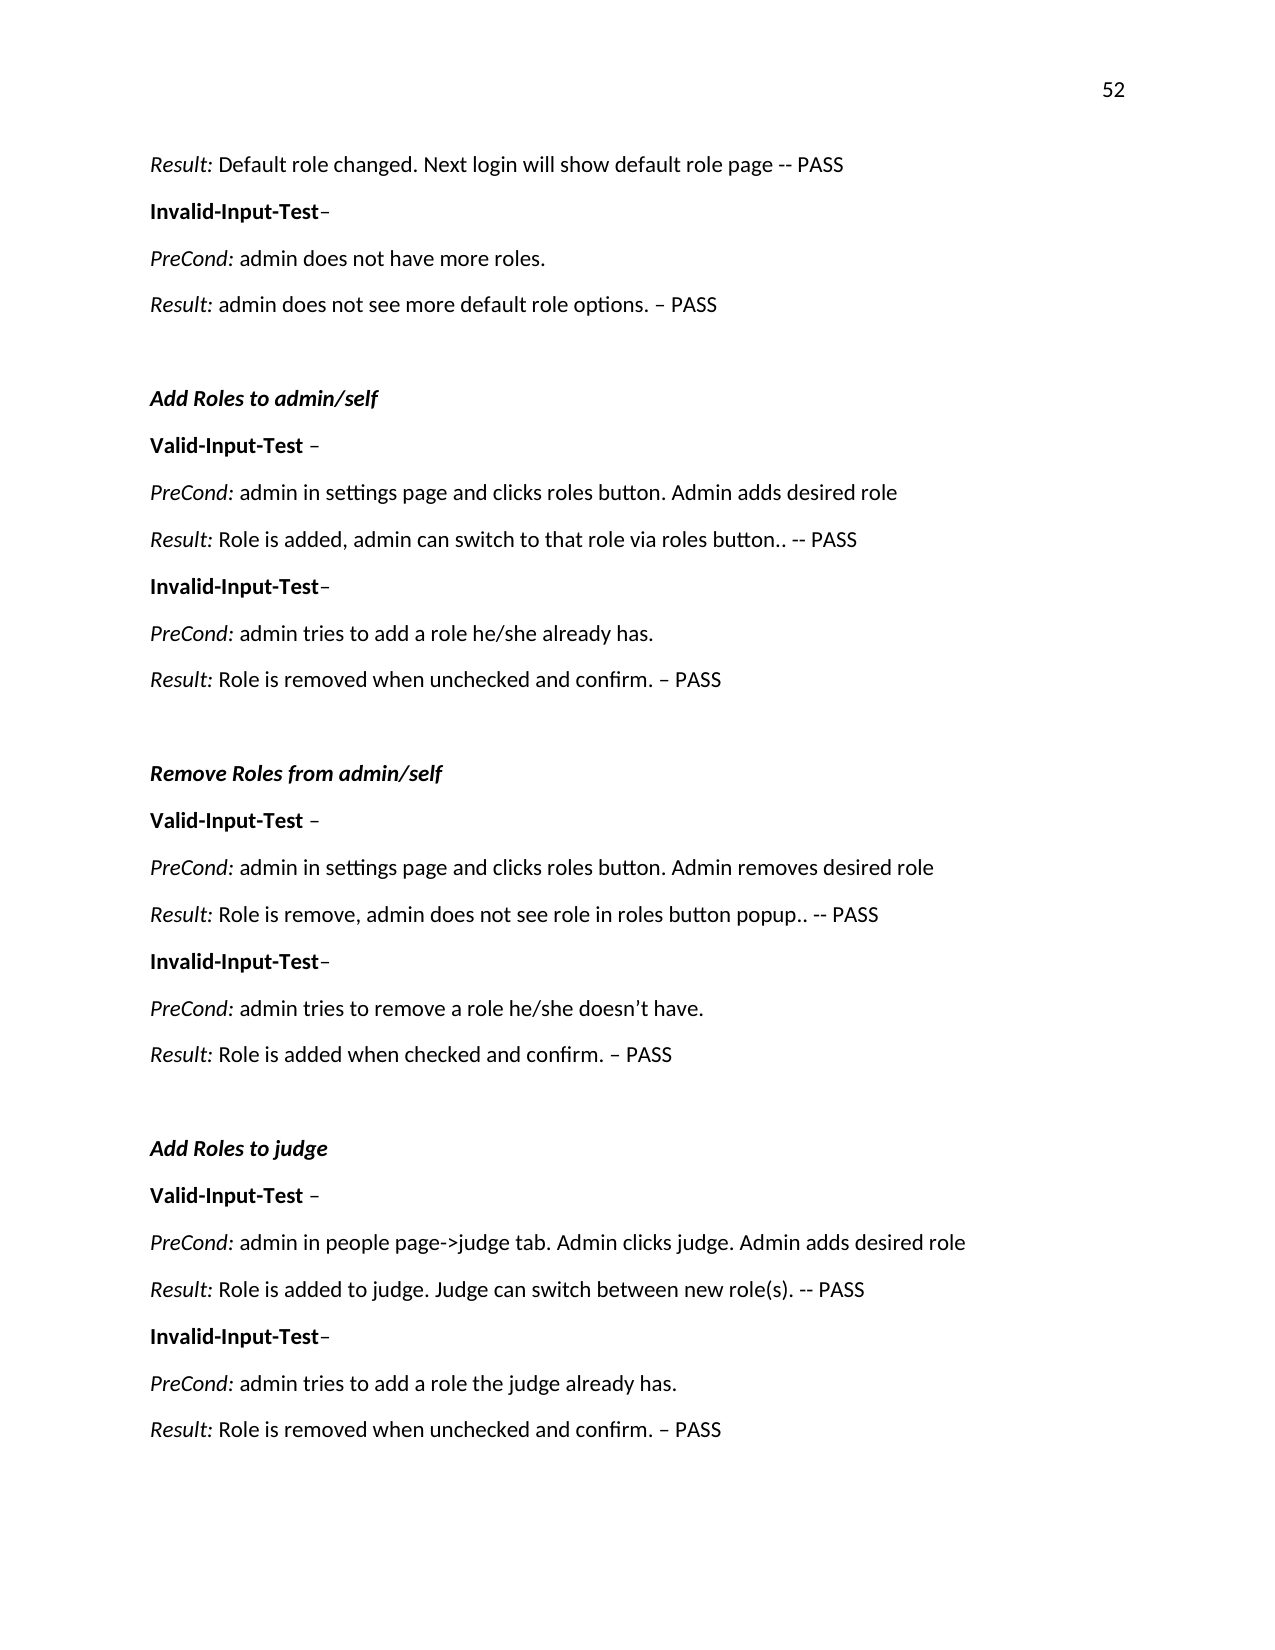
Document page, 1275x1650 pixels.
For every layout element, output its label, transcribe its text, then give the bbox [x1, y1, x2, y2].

text Invalid-Input-Test– [150, 947, 1125, 975]
text Result: Default role changed. Next login will show default role page -- PASS [150, 150, 1125, 178]
text Invalid-Input-Test– [150, 572, 1125, 600]
text Add Roles to judge [150, 1134, 1125, 1162]
text PreCond: admin tries to remove a role he/she doesn’t have. [150, 994, 1125, 1022]
text Invalid-Input-Test– [150, 197, 1125, 225]
text PreCond: admin tries to add a role the judge already has. [150, 1369, 1125, 1397]
text Add Roles to admin/self [150, 384, 1125, 412]
text Result: Role is added to judge. Judge can switch between new role(s). -- PASS [150, 1275, 1125, 1303]
text Result: Role is remove, admin does not see role in roles button popup.. -- PASS [150, 900, 1125, 928]
text Result: Role is added when checked and confirm. – PASS [150, 1041, 1125, 1069]
text PreCond: admin in people page->judge tab. Admin clicks judge. Admin adds desired role [150, 1228, 1125, 1256]
text Valid-Input-Test – [150, 1181, 1125, 1209]
text PreCond: admin tries to add a role he/she already has. [150, 619, 1125, 647]
text PreCond: admin in settings page and clicks roles button. Admin adds desired role [150, 478, 1125, 506]
text Valid-Input-Test – [150, 806, 1125, 834]
text Result: Role is removed when unchecked and confirm. – PASS [150, 1416, 1125, 1444]
text PreCond: admin in settings page and clicks roles button. Admin removes desired role [150, 853, 1125, 881]
text Remove Roles from admin/self [150, 759, 1125, 787]
text Invalid-Input-Test– [150, 1322, 1125, 1350]
text Valid-Input-Test – [150, 431, 1125, 459]
text Result: admin does not see more default role options. – PASS [150, 291, 1125, 319]
text Result: Role is added, admin can switch to that role via roles button.. -- PASS [150, 525, 1125, 553]
text Result: Role is removed when unchecked and confirm. – PASS [150, 666, 1125, 694]
text PreCond: admin does not have more roles. [150, 244, 1125, 272]
